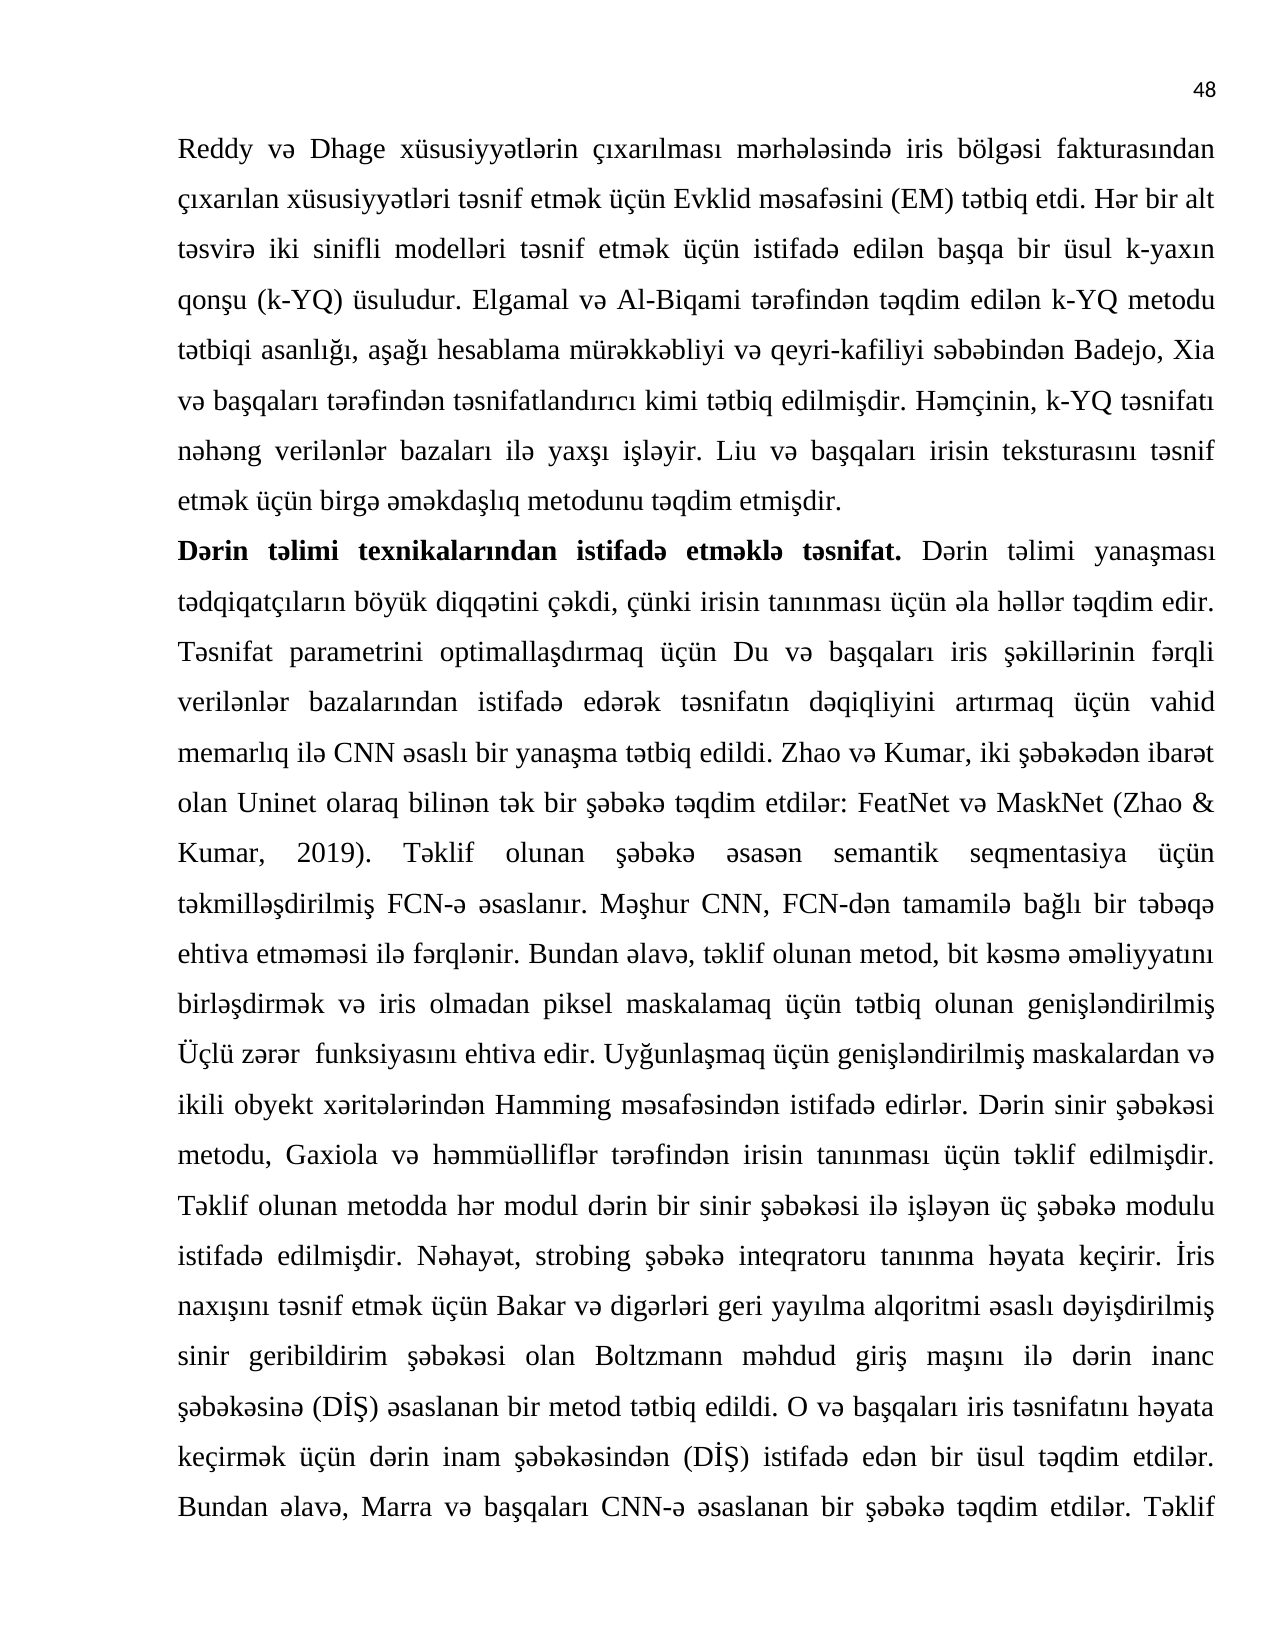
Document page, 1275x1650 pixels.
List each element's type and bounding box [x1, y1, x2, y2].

text [177, 131, 1216, 517]
text [177, 533, 1216, 1523]
